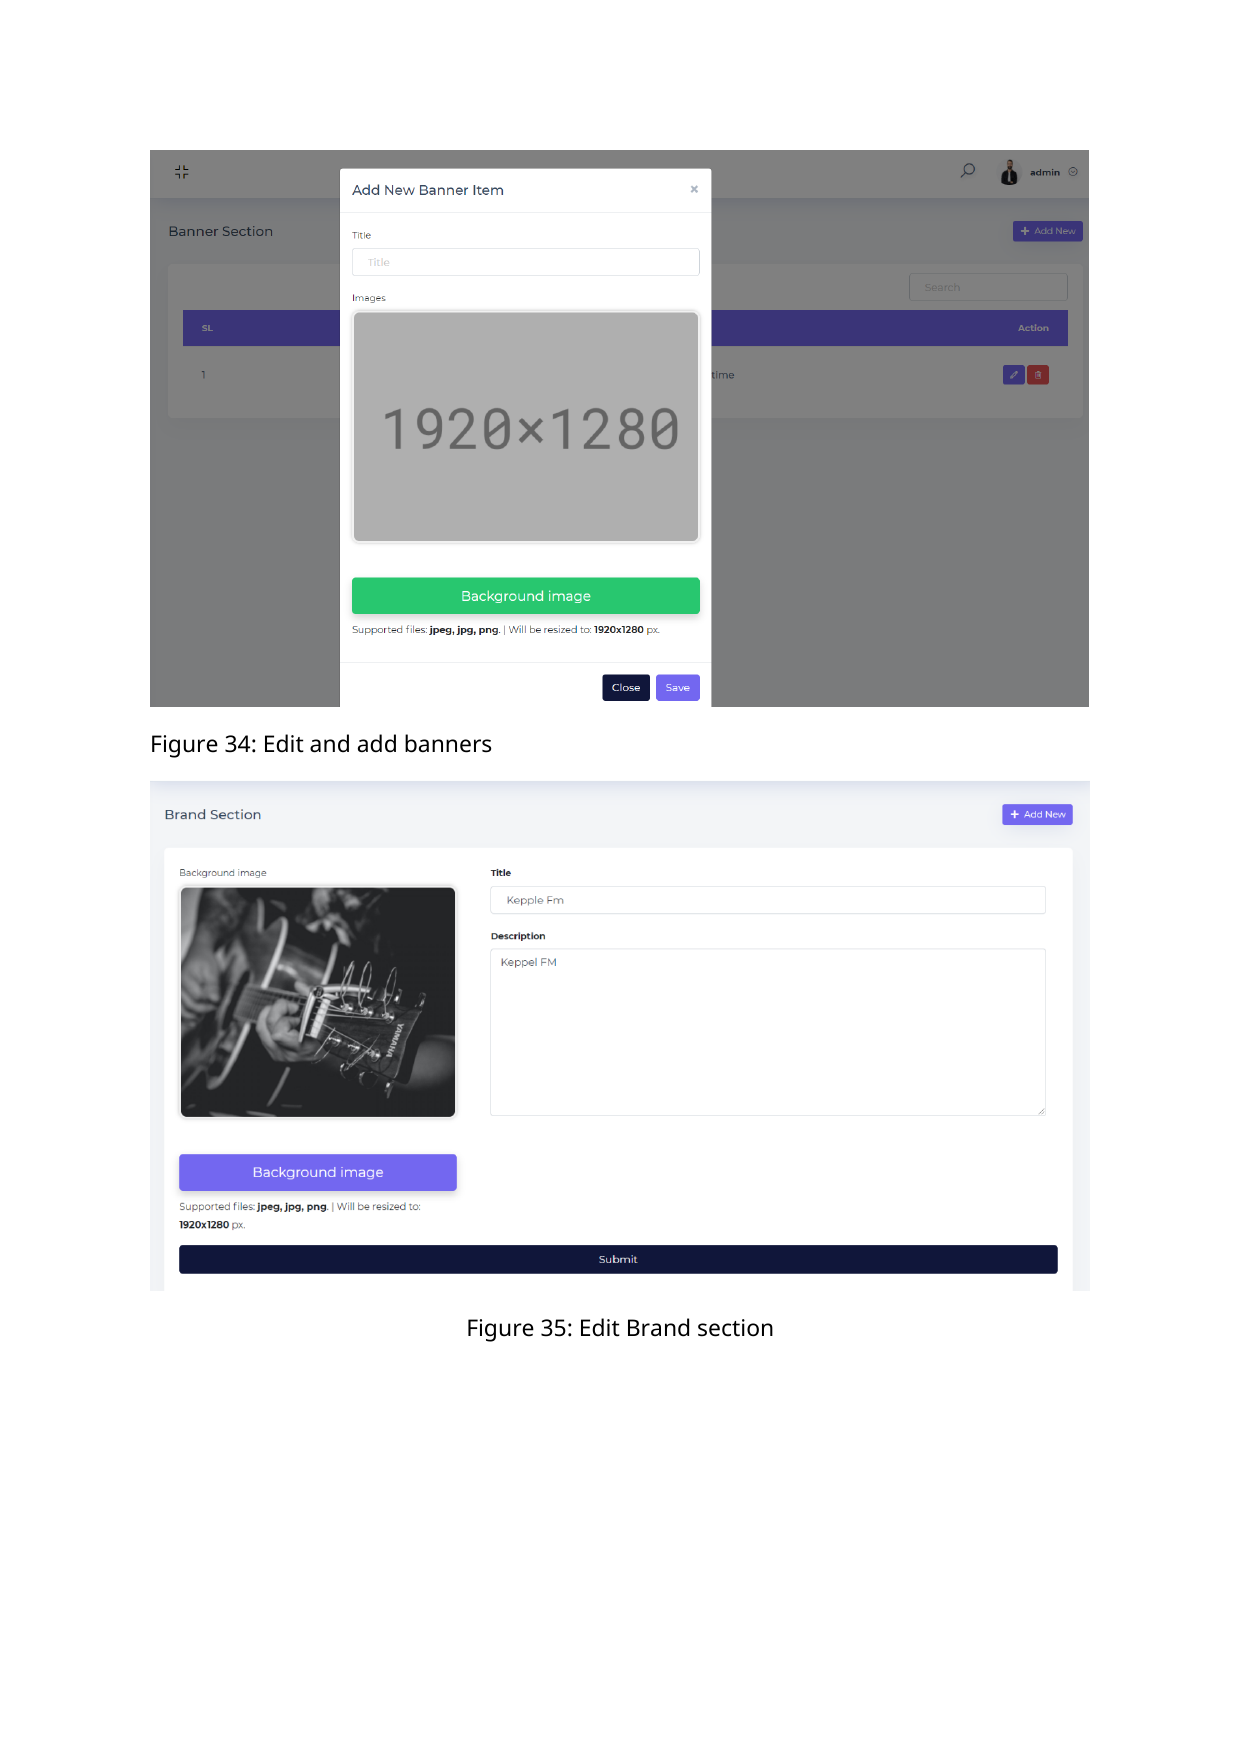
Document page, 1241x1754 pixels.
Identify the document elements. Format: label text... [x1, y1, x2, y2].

text Figure 34: Edit and add banners [150, 728, 1090, 759]
picture [150, 150, 1089, 707]
text Figure 35: Edit Brand section [150, 1312, 1090, 1343]
picture [150, 780, 1090, 1291]
